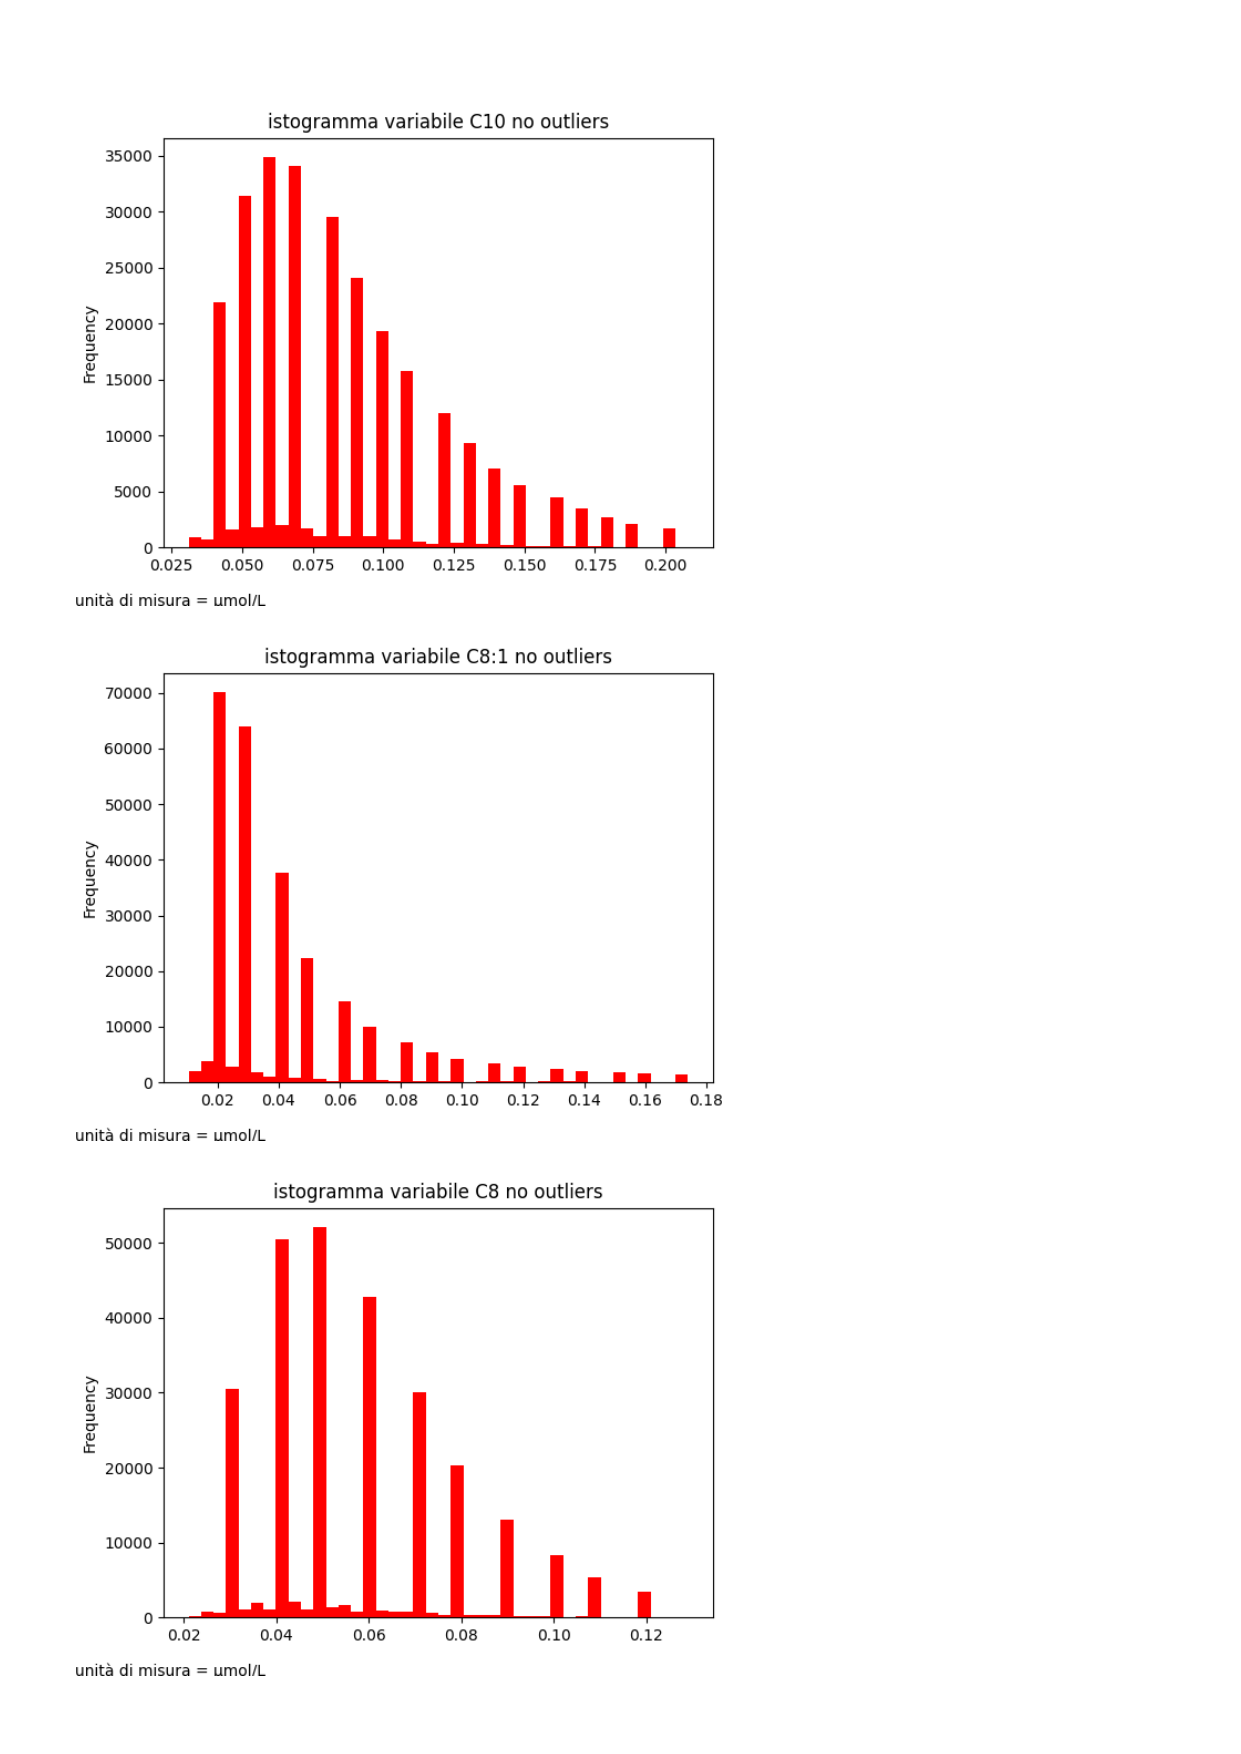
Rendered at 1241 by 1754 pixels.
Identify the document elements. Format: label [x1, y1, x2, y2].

picture [75, 610, 784, 1141]
picture [75, 1144, 784, 1676]
picture [75, 75, 784, 606]
